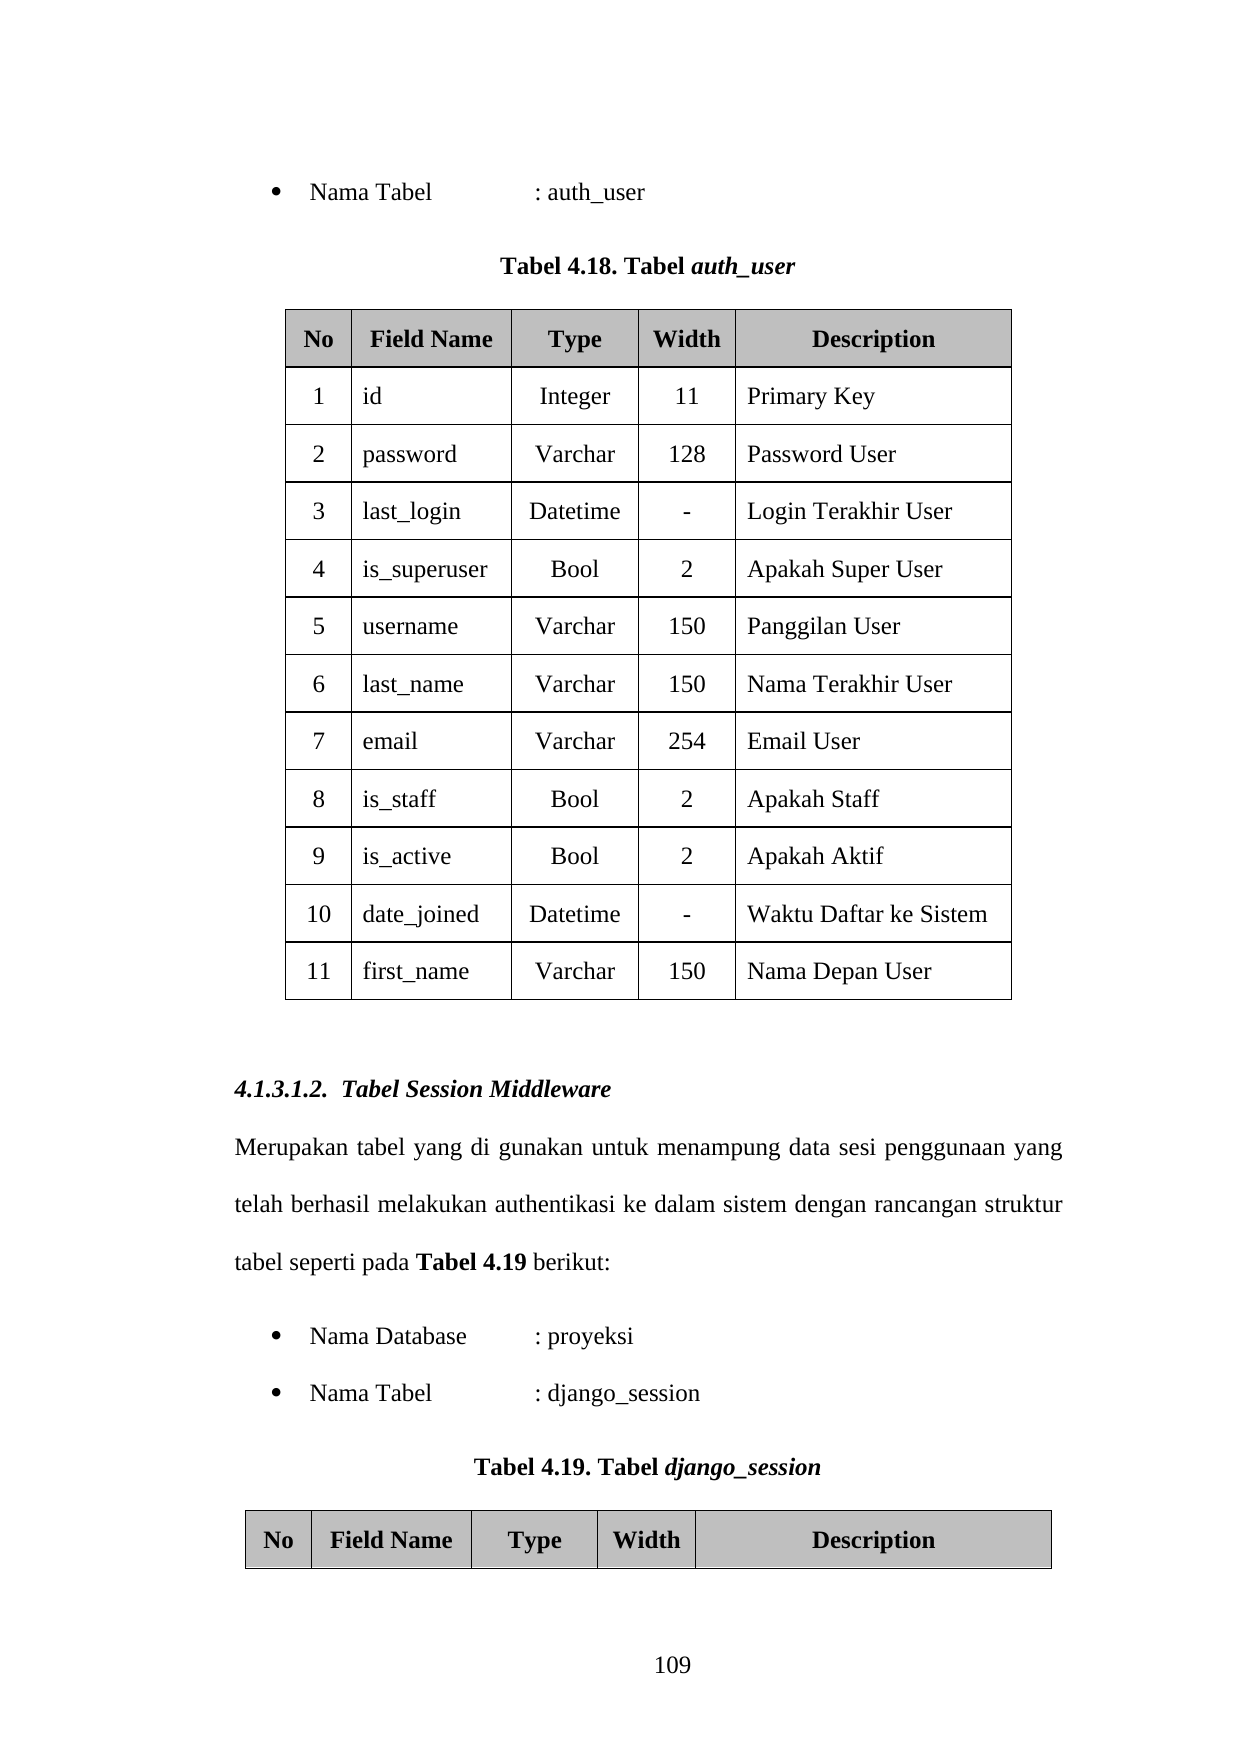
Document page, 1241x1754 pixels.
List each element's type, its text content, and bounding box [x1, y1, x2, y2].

table_cell Email User [736, 713, 1011, 769]
table_cell Password User [736, 425, 1011, 481]
table_cell Varchar [512, 713, 638, 769]
table_cell Varchar [512, 655, 638, 711]
table_header No [286, 310, 351, 366]
table_cell Bool [512, 540, 638, 596]
table_cell is_superuser [352, 540, 511, 596]
table_cell Datetime [512, 483, 638, 539]
table_cell Varchar [512, 598, 638, 654]
table_cell date_joined [352, 885, 511, 941]
table_cell Panggilan User [736, 598, 1011, 654]
table_cell first_name [352, 943, 511, 999]
table_cell 8 [286, 770, 351, 826]
table_cell last_login [352, 483, 511, 539]
table_header No [246, 1511, 311, 1567]
table_cell 6 [286, 655, 351, 711]
table_header Type [512, 310, 638, 366]
table_cell 128 [639, 425, 735, 481]
table_cell email [352, 713, 511, 769]
table_cell 2 [639, 770, 735, 826]
table_header Width [639, 310, 735, 366]
list Nama Database : proyeksi [272, 1321, 1063, 1349]
table_cell Integer [512, 368, 638, 424]
table_cell Apakah Super User [736, 540, 1011, 596]
table_cell is_staff [352, 770, 511, 826]
table_cell 10 [286, 885, 351, 941]
table_cell Login Terakhir User [736, 483, 1011, 539]
table_cell - [639, 483, 735, 539]
table_cell 150 [639, 655, 735, 711]
table_cell 254 [639, 713, 735, 769]
table_cell 2 [639, 828, 735, 884]
table_cell 3 [286, 483, 351, 539]
table_cell password [352, 425, 511, 481]
table_cell Varchar [512, 425, 638, 481]
table_cell 5 [286, 598, 351, 654]
table_cell Datetime [512, 885, 638, 941]
table_cell Primary Key [736, 368, 1011, 424]
table_header Type [472, 1511, 597, 1567]
subtitle Tabel Session Middleware [234, 1074, 1063, 1103]
table_cell Apakah Aktif [736, 828, 1011, 884]
list Nama Tabel : auth_user [272, 177, 1063, 206]
table_cell 150 [639, 943, 735, 999]
table_cell Waktu Daftar ke Sistem [736, 885, 1011, 941]
table_cell last_name [352, 655, 511, 711]
table_cell id [352, 368, 511, 424]
table_cell Nama Depan User [736, 943, 1011, 999]
table_cell Apakah Staff [736, 770, 1011, 826]
table_cell is_active [352, 828, 511, 884]
table_header Description [696, 1511, 1051, 1567]
list Nama Tabel : django_session [272, 1378, 1063, 1407]
table_header Description [736, 310, 1011, 366]
table_cell 2 [286, 425, 351, 481]
table_cell Bool [512, 770, 638, 826]
table_header Width [598, 1511, 695, 1567]
table_cell 150 [639, 598, 735, 654]
table_header Field Name [312, 1511, 471, 1567]
table_cell 11 [639, 368, 735, 424]
table_header Field Name [352, 310, 511, 366]
table_cell Nama Terakhir User [736, 655, 1011, 711]
table_cell 11 [286, 943, 351, 999]
table_cell username [352, 598, 511, 654]
table_cell 7 [286, 713, 351, 769]
table_cell Varchar [512, 943, 638, 999]
table_cell 9 [286, 828, 351, 884]
table_cell 4 [286, 540, 351, 596]
table_cell Bool [512, 828, 638, 884]
table_cell 2 [639, 540, 735, 596]
table_cell 1 [286, 368, 351, 424]
table_cell - [639, 885, 735, 941]
